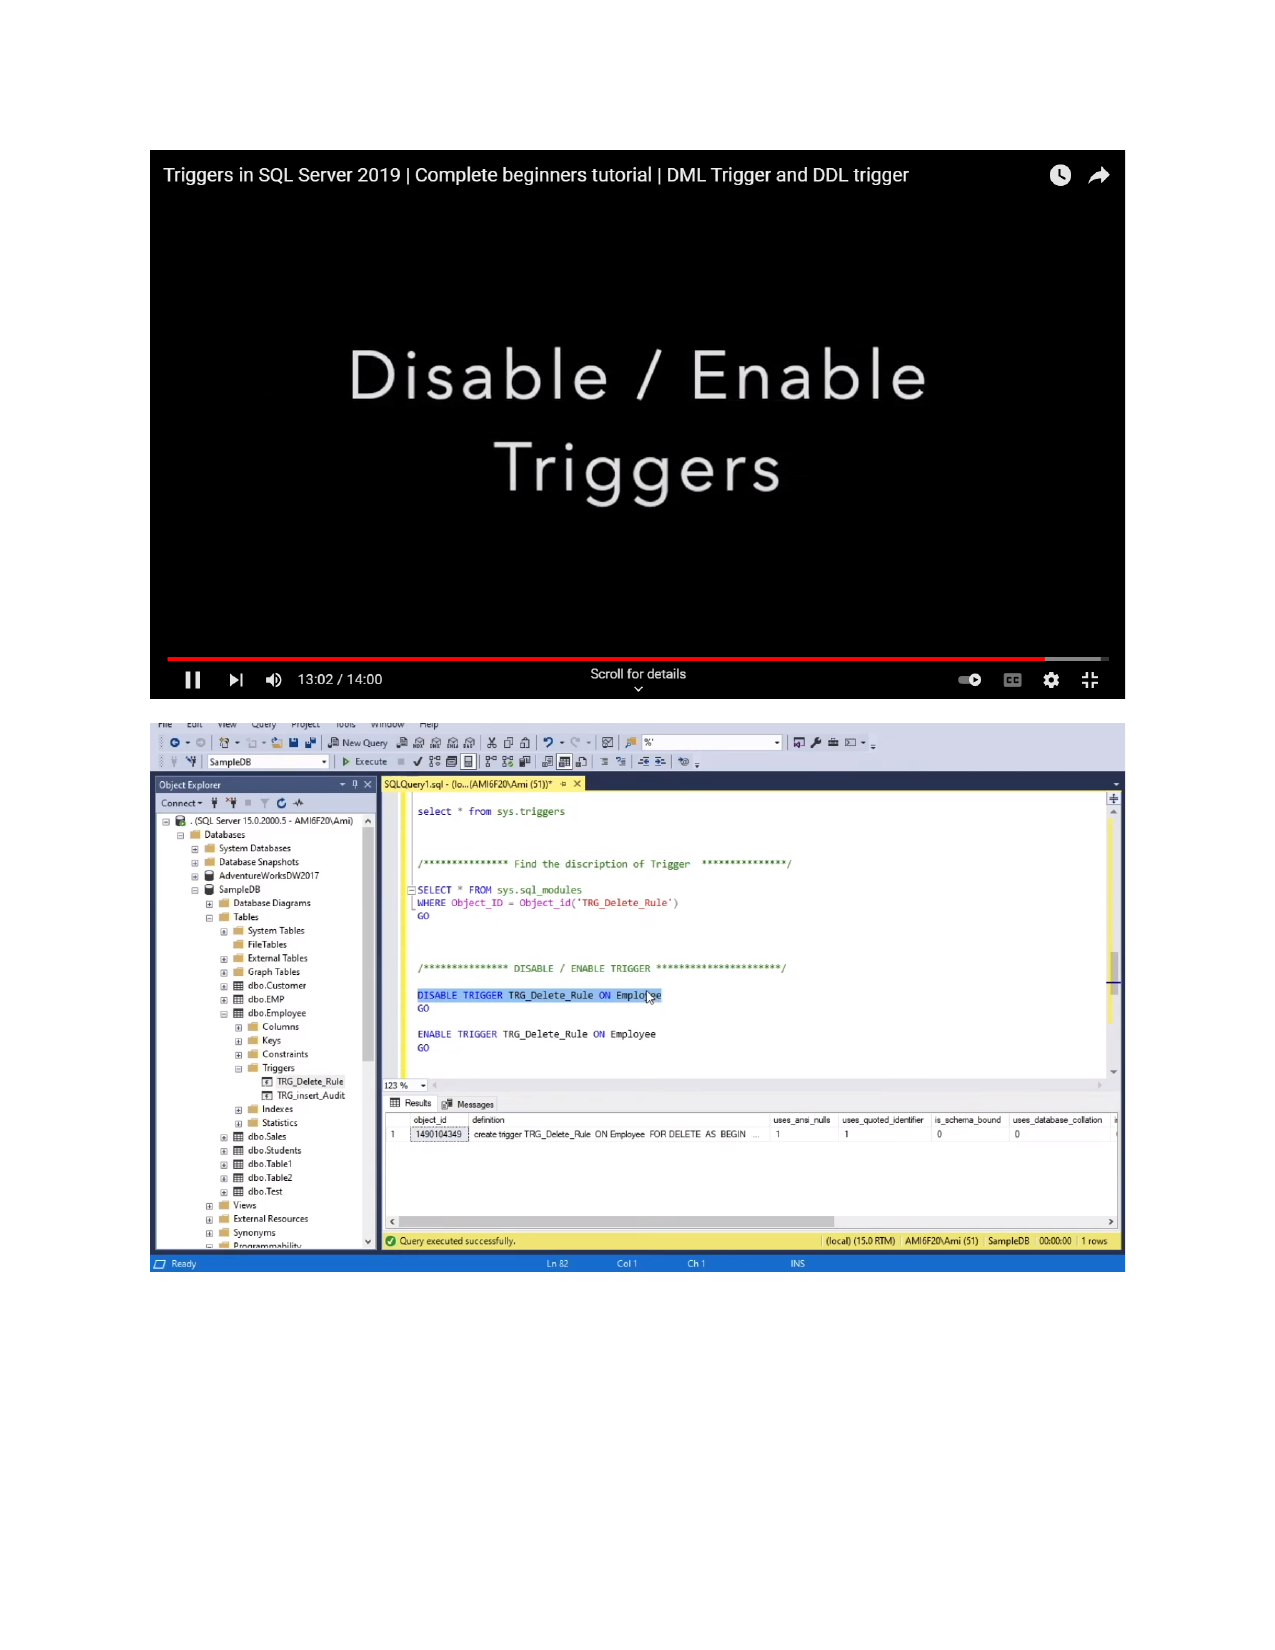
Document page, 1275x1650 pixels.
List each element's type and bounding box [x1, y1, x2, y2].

picture [150, 723, 1125, 1272]
picture [150, 150, 1125, 699]
